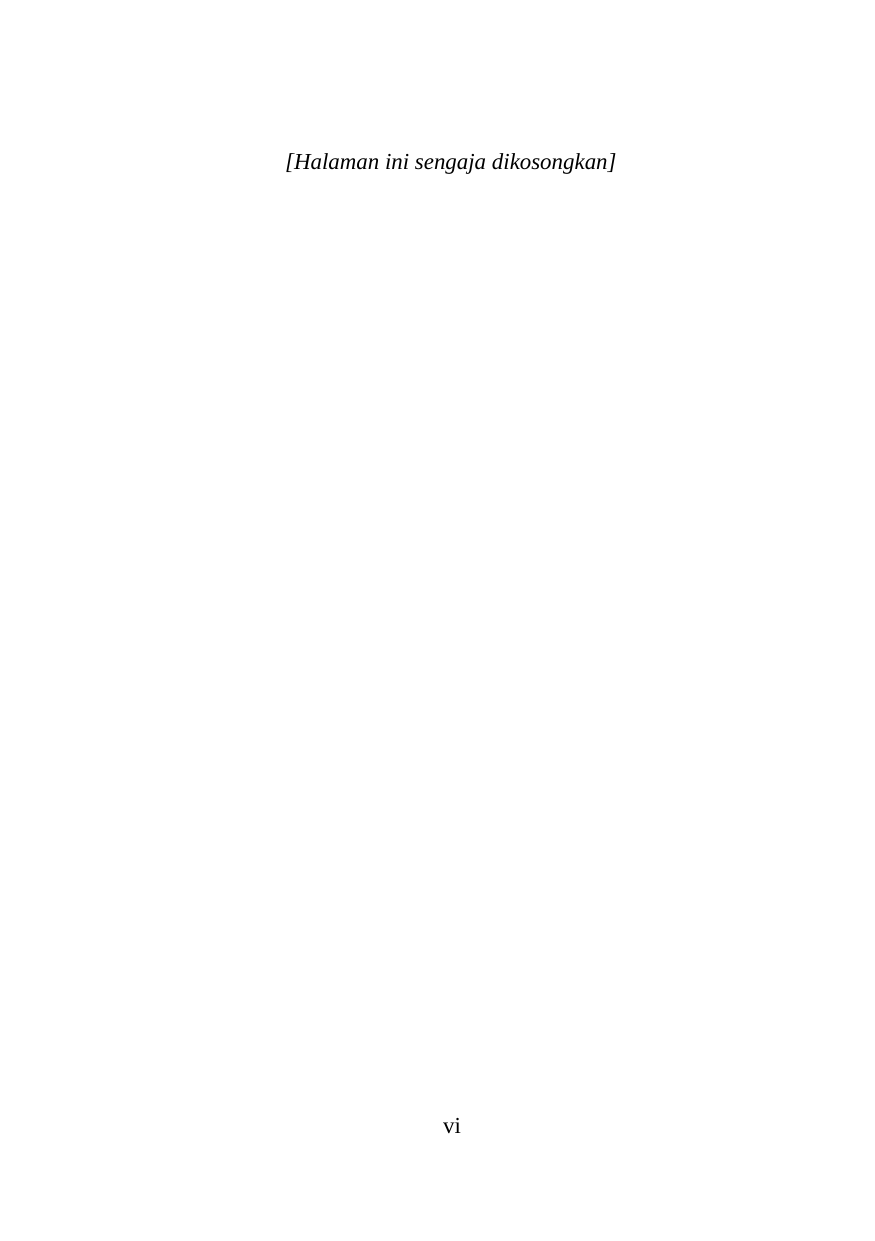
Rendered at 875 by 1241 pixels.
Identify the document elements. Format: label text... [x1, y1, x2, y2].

text [Halaman ini sengaja dikosongkan] [148, 148, 756, 174]
